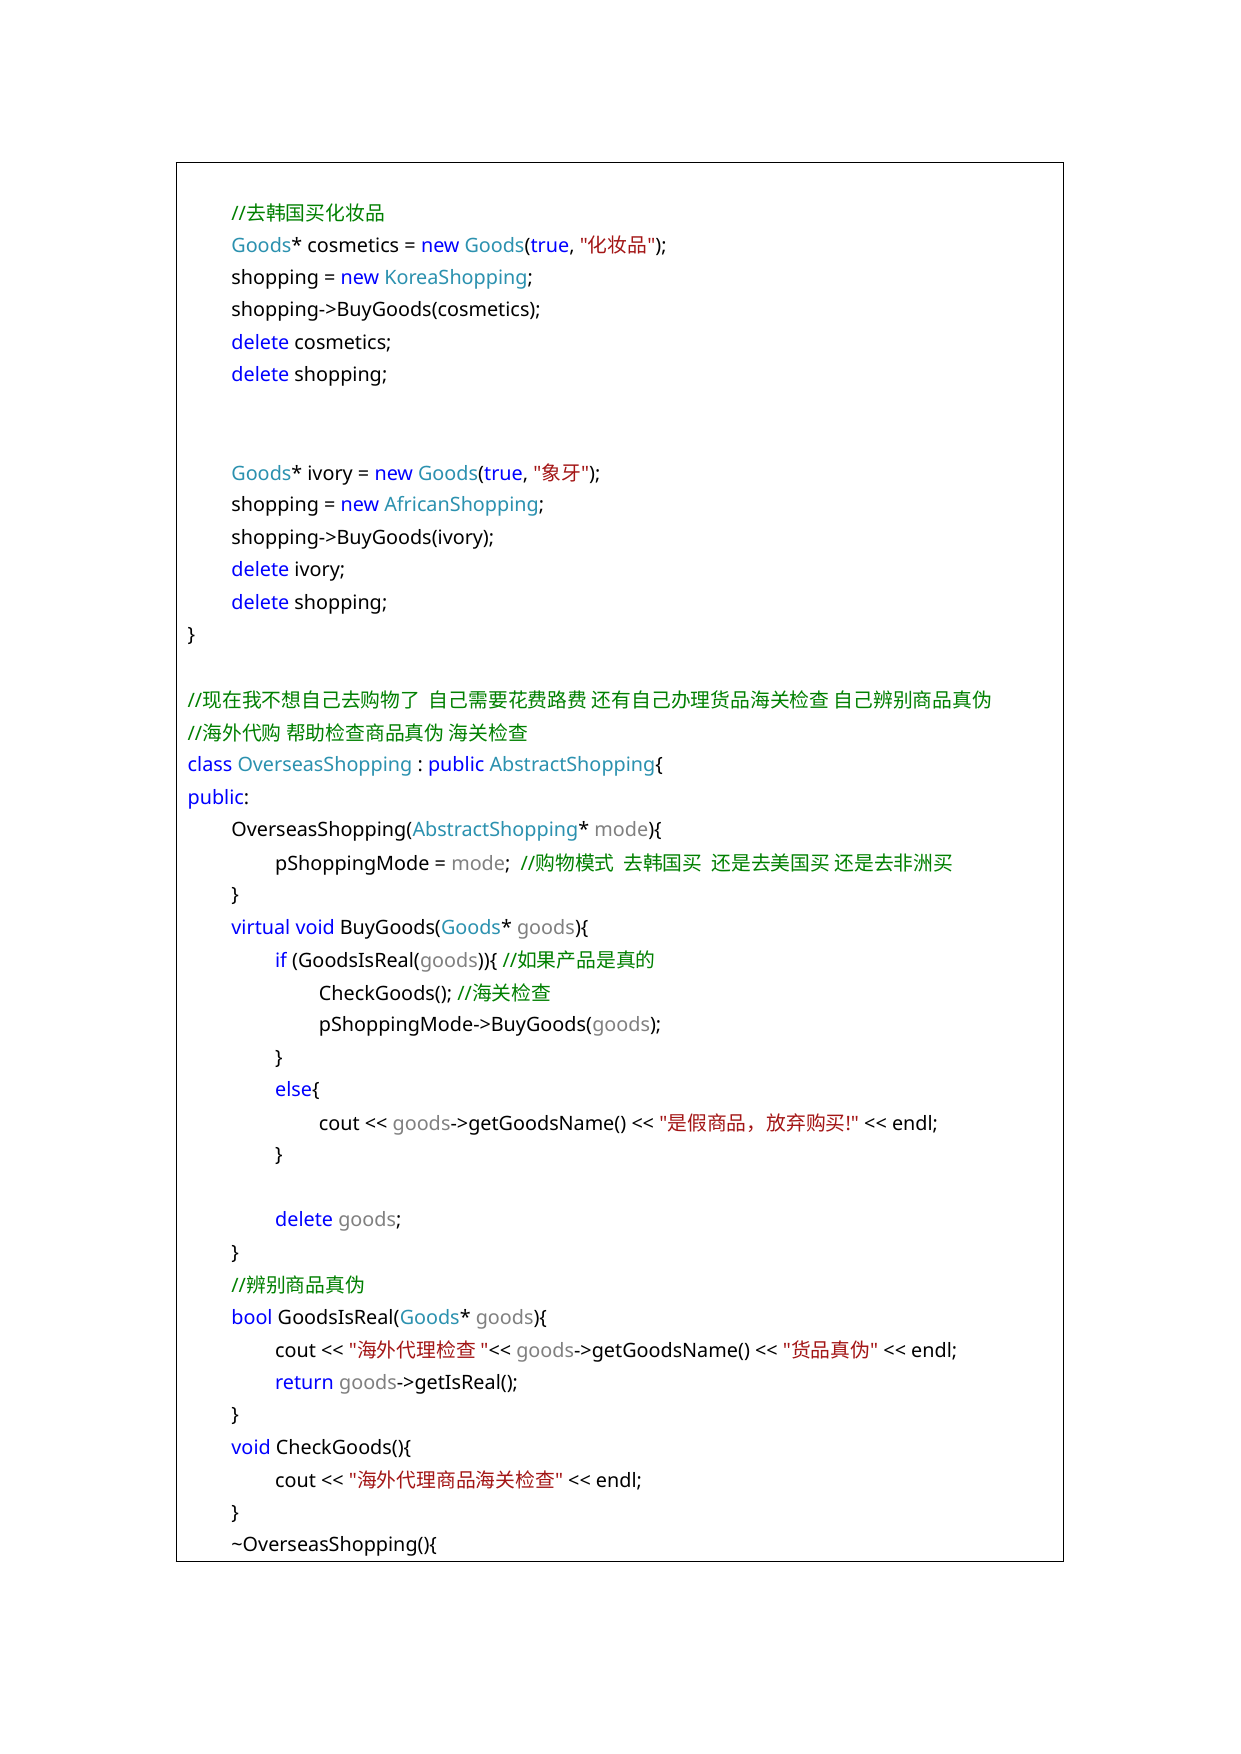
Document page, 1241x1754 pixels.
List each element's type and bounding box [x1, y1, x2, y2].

table_header [177, 163, 1063, 1561]
